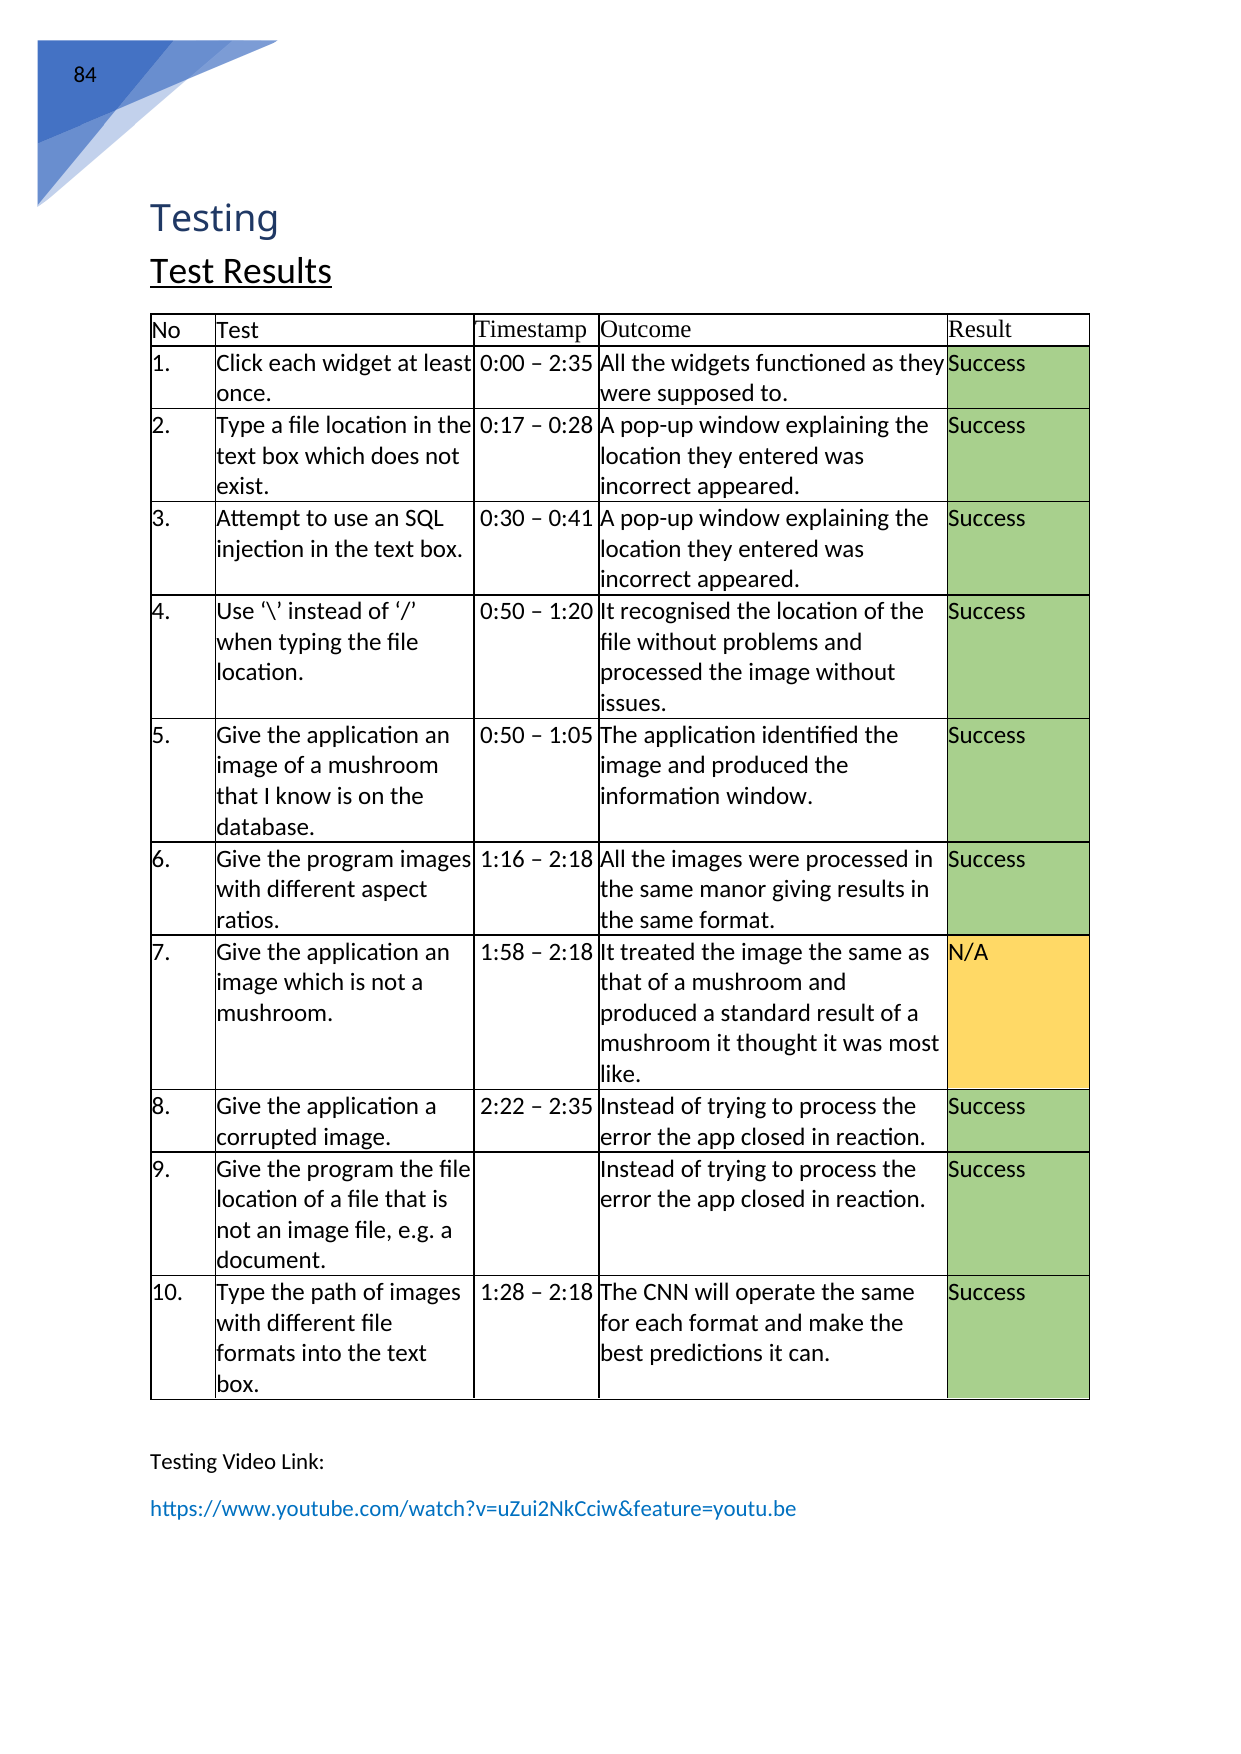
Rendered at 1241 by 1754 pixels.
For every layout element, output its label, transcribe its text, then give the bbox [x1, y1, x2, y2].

table_cell 1:28 – 2:18 [475, 1276, 598, 1398]
table_cell A pop-up window explaining the location they entered was incorrect appeared. [600, 502, 947, 594]
table_cell Use ‘\’ instead of ‘/’ when typing the file location. [216, 596, 473, 718]
picture [37, 40, 279, 209]
table_cell 0:50 – 1:20 [475, 596, 598, 718]
table_cell Success [948, 1090, 1089, 1151]
table_cell All the images were processed in the same manor giving results in the same format. [600, 843, 947, 934]
table_cell All the widgets functioned as they were supposed to. [600, 347, 947, 408]
text Test Results [150, 247, 1090, 293]
table_cell 1:16 – 2:18 [475, 843, 598, 934]
table_cell Success [948, 843, 1089, 934]
table_cell 0:50 – 1:05 [475, 719, 598, 841]
table_cell [475, 1153, 598, 1275]
table_cell Success [948, 596, 1089, 718]
table_cell Success [948, 1276, 1089, 1398]
table_cell 10. [152, 1276, 215, 1398]
table_cell 1:58 – 2:18 [475, 936, 598, 1088]
table_header Timestamp [475, 315, 598, 345]
table_cell 0:00 – 2:35 [475, 347, 598, 408]
table_cell Success [948, 409, 1089, 501]
table_cell 0:17 – 0:28 [475, 409, 598, 501]
subtitle Testing [150, 192, 1090, 243]
table_cell It treated the image the same as that of a mushroom and produced a standard result of a mushroom it thought it was most like. [600, 936, 947, 1088]
table_cell The CNN will operate the same for each format and make the best predictions it can. [600, 1276, 947, 1398]
table_cell 2. [152, 409, 215, 501]
table_cell 7. [152, 936, 215, 1088]
table_header Test [216, 315, 473, 345]
table_cell N/A [948, 936, 1089, 1088]
table_cell Give the program the file location of a file that is not an image file, e.g. a document. [216, 1153, 473, 1275]
table_header No [152, 315, 215, 345]
table_cell Give the application an image which is not a mushroom. [216, 936, 473, 1088]
table_cell 5. [152, 719, 215, 841]
text https://www.youtube.com/watch?v=uZui2NkCciw&feature=youtu.be [150, 1494, 1090, 1522]
table_cell The application identified the image and produced the information window. [600, 719, 947, 841]
table_cell 9. [152, 1153, 215, 1275]
table_cell Success [948, 502, 1089, 594]
table_cell Give the application a corrupted image. [216, 1090, 473, 1151]
table_header Result [948, 315, 1089, 345]
table_cell Type the path of images with different file formats into the text box. [216, 1276, 473, 1398]
table_cell 8. [152, 1090, 215, 1151]
table_cell 1. [152, 347, 215, 408]
table_cell Success [948, 347, 1089, 408]
table_cell 0:30 – 0:41 [475, 502, 598, 594]
table_header Outcome [600, 315, 947, 345]
table_cell 3. [152, 502, 215, 594]
table_cell 2:22 – 2:35 [475, 1090, 598, 1151]
table_cell A pop-up window explaining the location they entered was incorrect appeared. [600, 409, 947, 501]
table_cell It recognised the location of the file without problems and processed the image without issues. [600, 596, 947, 718]
table_cell Type a file location in the text box which does not exist. [216, 409, 473, 501]
table_cell Instead of trying to process the error the app closed in reaction. [600, 1153, 947, 1275]
table_cell 6. [152, 843, 215, 934]
table_cell Give the application an image of a mushroom that I know is on the database. [216, 719, 473, 841]
table_cell Success [948, 1153, 1089, 1275]
text Testing Video Link: [150, 1447, 1090, 1475]
table_cell Click each widget at least once. [216, 347, 473, 408]
table_cell Give the program images with different aspect ratios. [216, 843, 473, 934]
table_cell Success [948, 719, 1089, 841]
table_cell 4. [152, 596, 215, 718]
table_cell Attempt to use an SQL injection in the text box. [216, 502, 473, 594]
table_cell Instead of trying to process the error the app closed in reaction. [600, 1090, 947, 1151]
